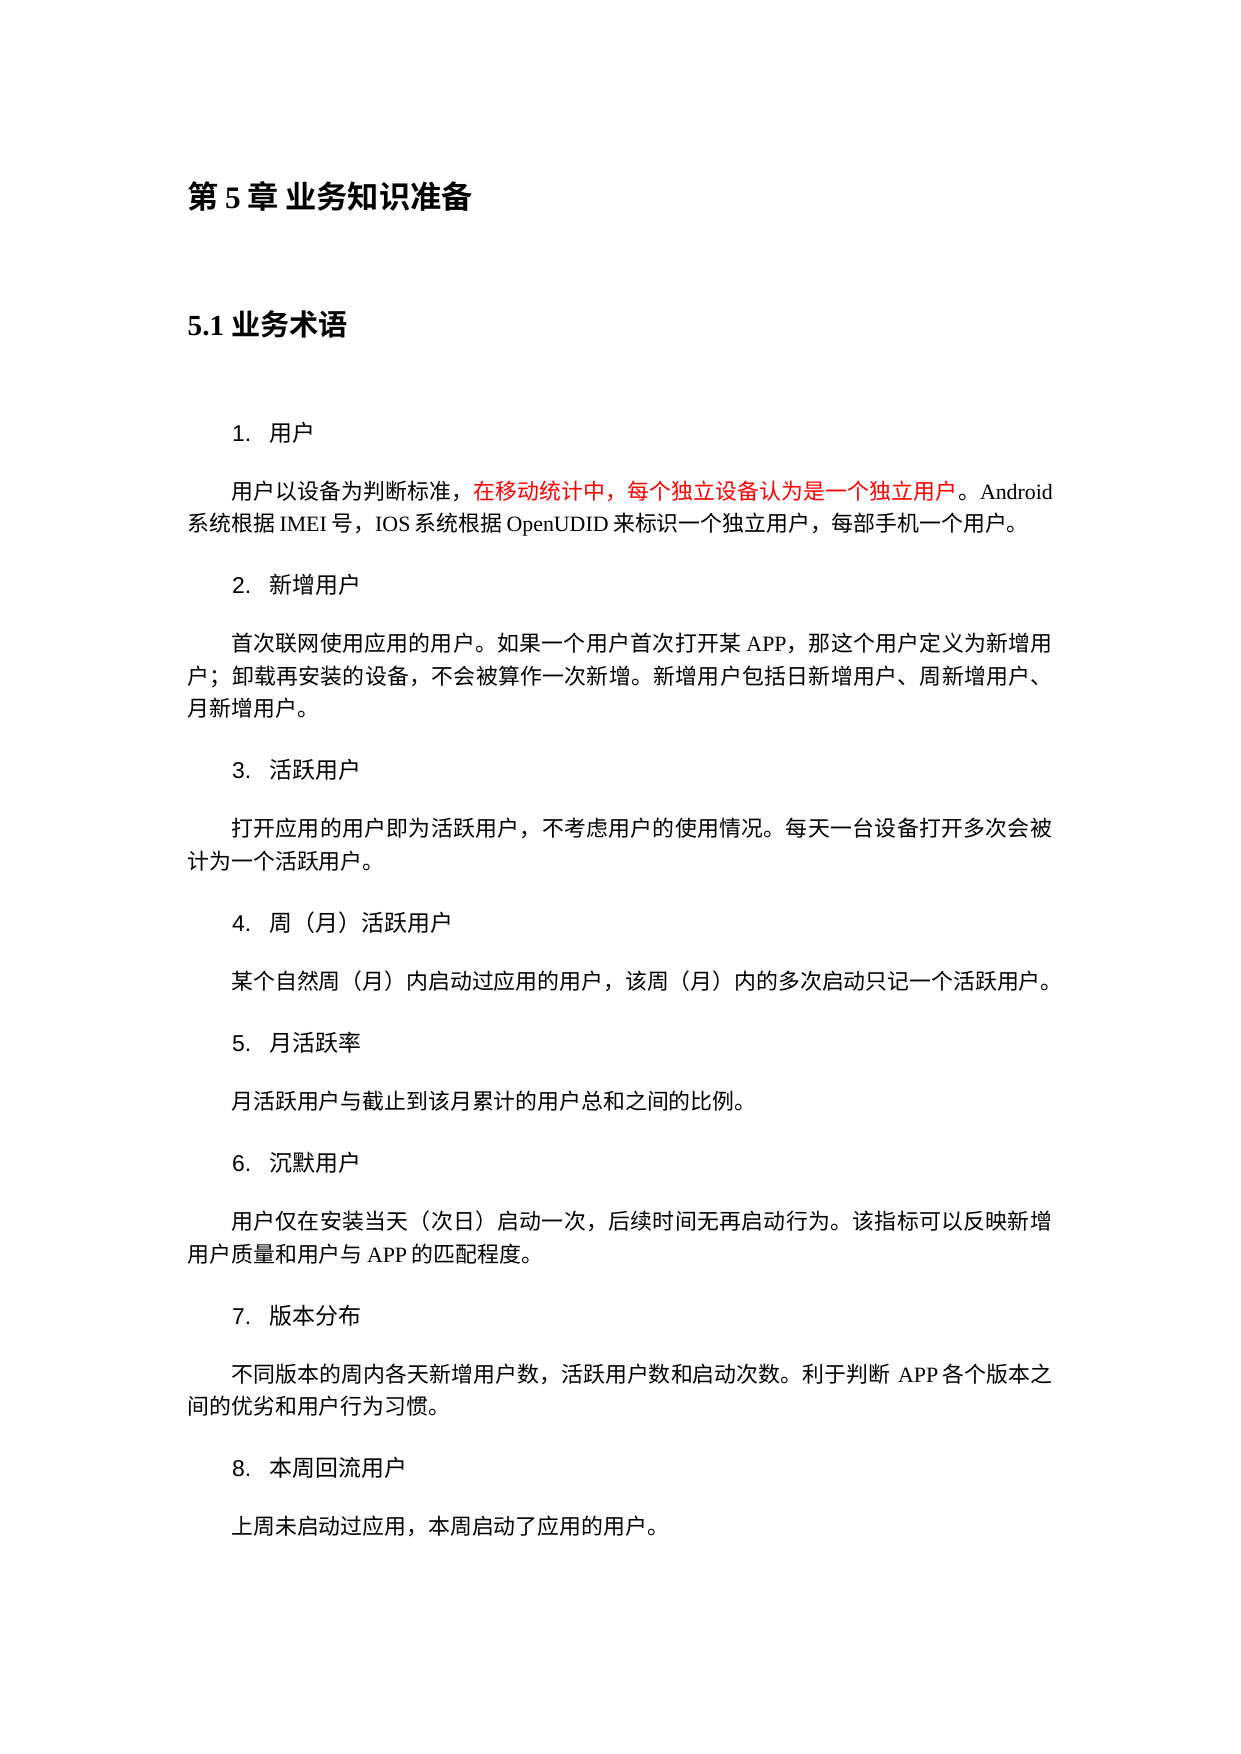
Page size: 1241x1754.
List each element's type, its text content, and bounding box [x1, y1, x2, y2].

list 新增用户 [232, 551, 1053, 616]
list 用户 [232, 398, 1053, 463]
list 沉默用户 [232, 1129, 1053, 1194]
subtitle 5.1 业务术语 [187, 290, 1053, 355]
list 周（月）活跃用户 [232, 889, 1053, 954]
list 活跃用户 [232, 736, 1053, 801]
text 用户以设备为判断标准，在移动统计中，每个独立设备认为是一个独立用户。Android系统根据IMEI号，IOS系统根据OpenUDID来标识一个独立用户，每部手机一个用户。 [187, 473, 1053, 538]
text 首次联网使用应用的用户。如果一个用户首次打开某APP，那这个用户定义为新增用户；卸载再安装的设备，不会被算作一次新增。新增用户包括日新增用户、周新增用户、月新增用户。 [187, 626, 1053, 723]
list 月活跃率 [232, 1009, 1053, 1074]
list 本周回流用户 [232, 1434, 1053, 1499]
text 打开应用的用户即为活跃用户，不考虑用户的使用情况。每天一台设备打开多次会被计为一个活跃用户。 [187, 811, 1053, 876]
text 某个自然周（月）内启动过应用的用户，该周（月）内的多次启动只记一个活跃用户。 [187, 963, 1053, 996]
subtitle 第5章 业务知识准备 [187, 162, 1053, 227]
text 不同版本的周内各天新增用户数，活跃用户数和启动次数。利于判断APP各个版本之间的优劣和用户行为习惯。 [187, 1356, 1053, 1421]
list 版本分布 [232, 1282, 1053, 1347]
text 用户仅在安装当天（次日）启动一次，后续时间无再启动行为。该指标可以反映新增用户质量和用户与APP的匹配程度。 [187, 1204, 1053, 1269]
text 上周未启动过应用，本周启动了应用的用户。 [187, 1509, 1053, 1541]
text 月活跃用户与截止到该月累计的用户总和之间的比例。 [187, 1084, 1053, 1116]
